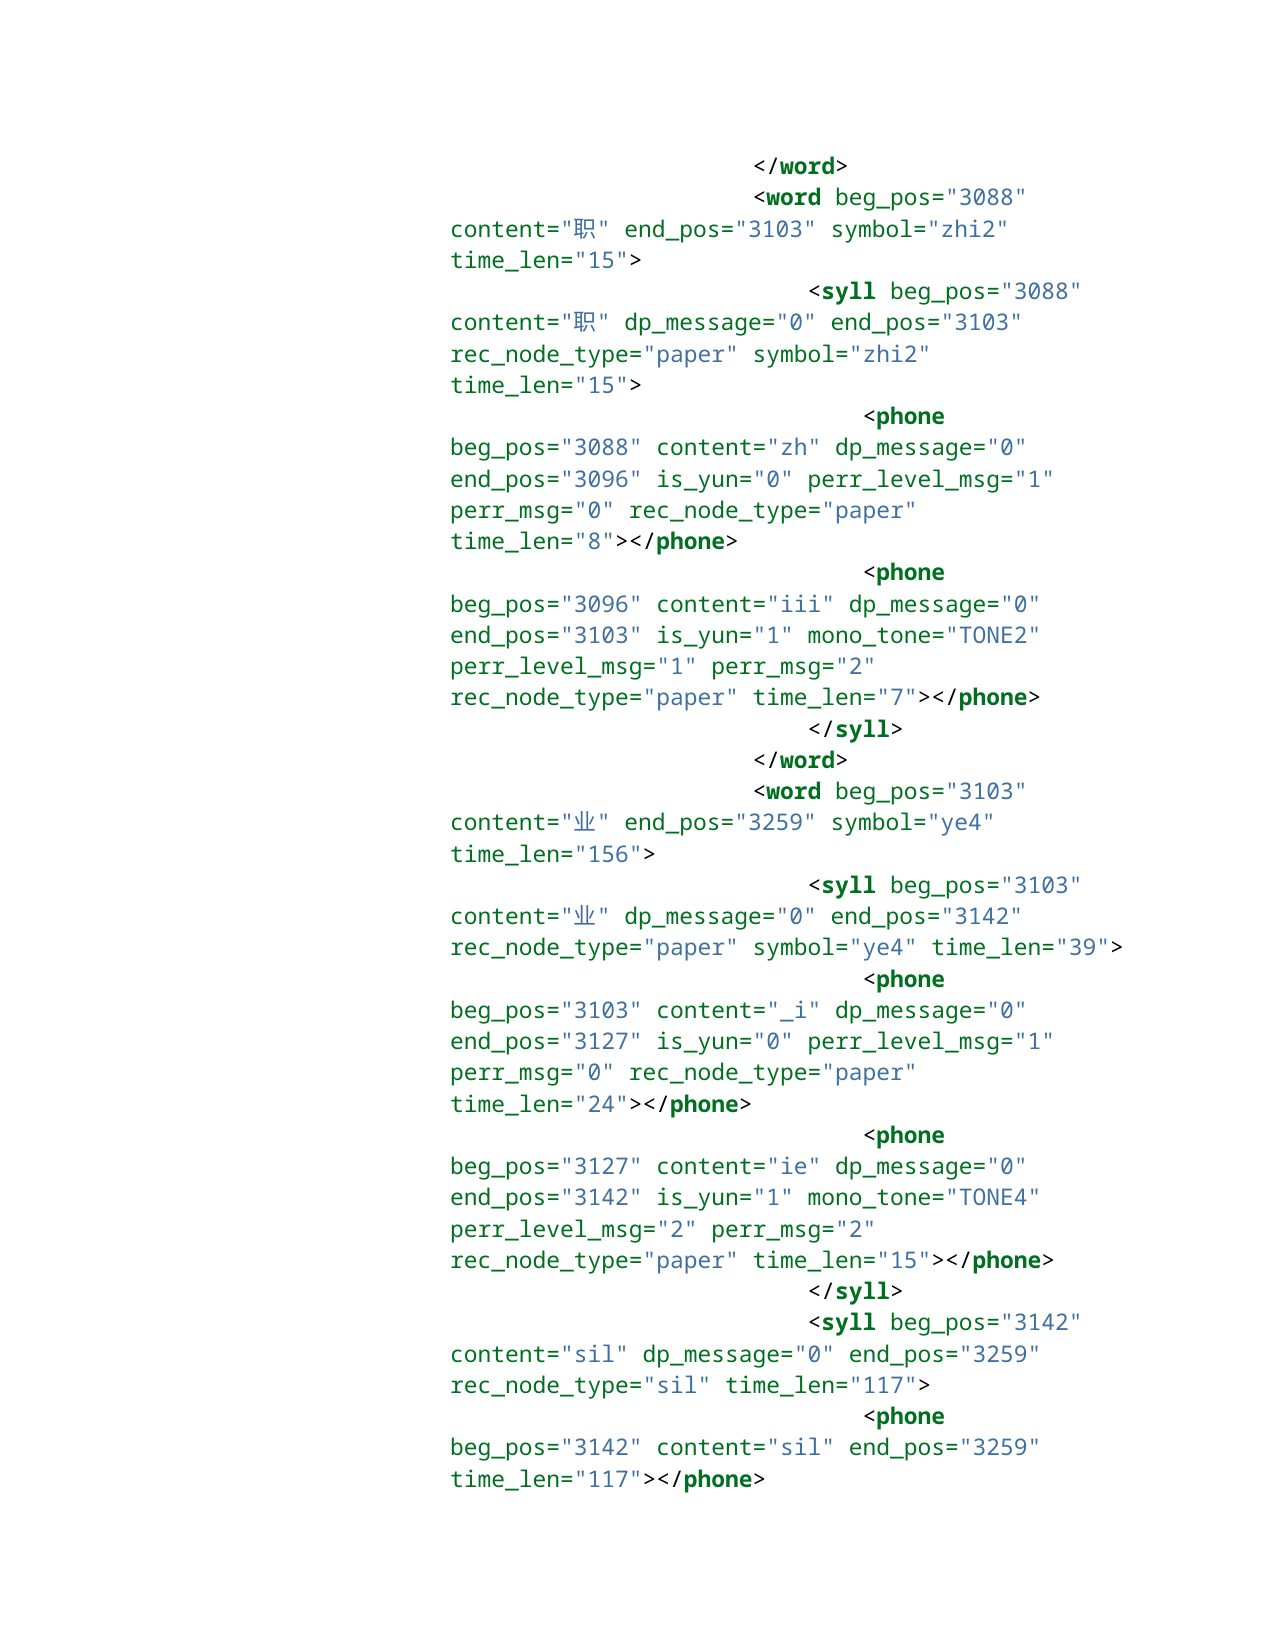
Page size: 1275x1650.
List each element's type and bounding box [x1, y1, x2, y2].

list [400, 150, 1125, 1494]
